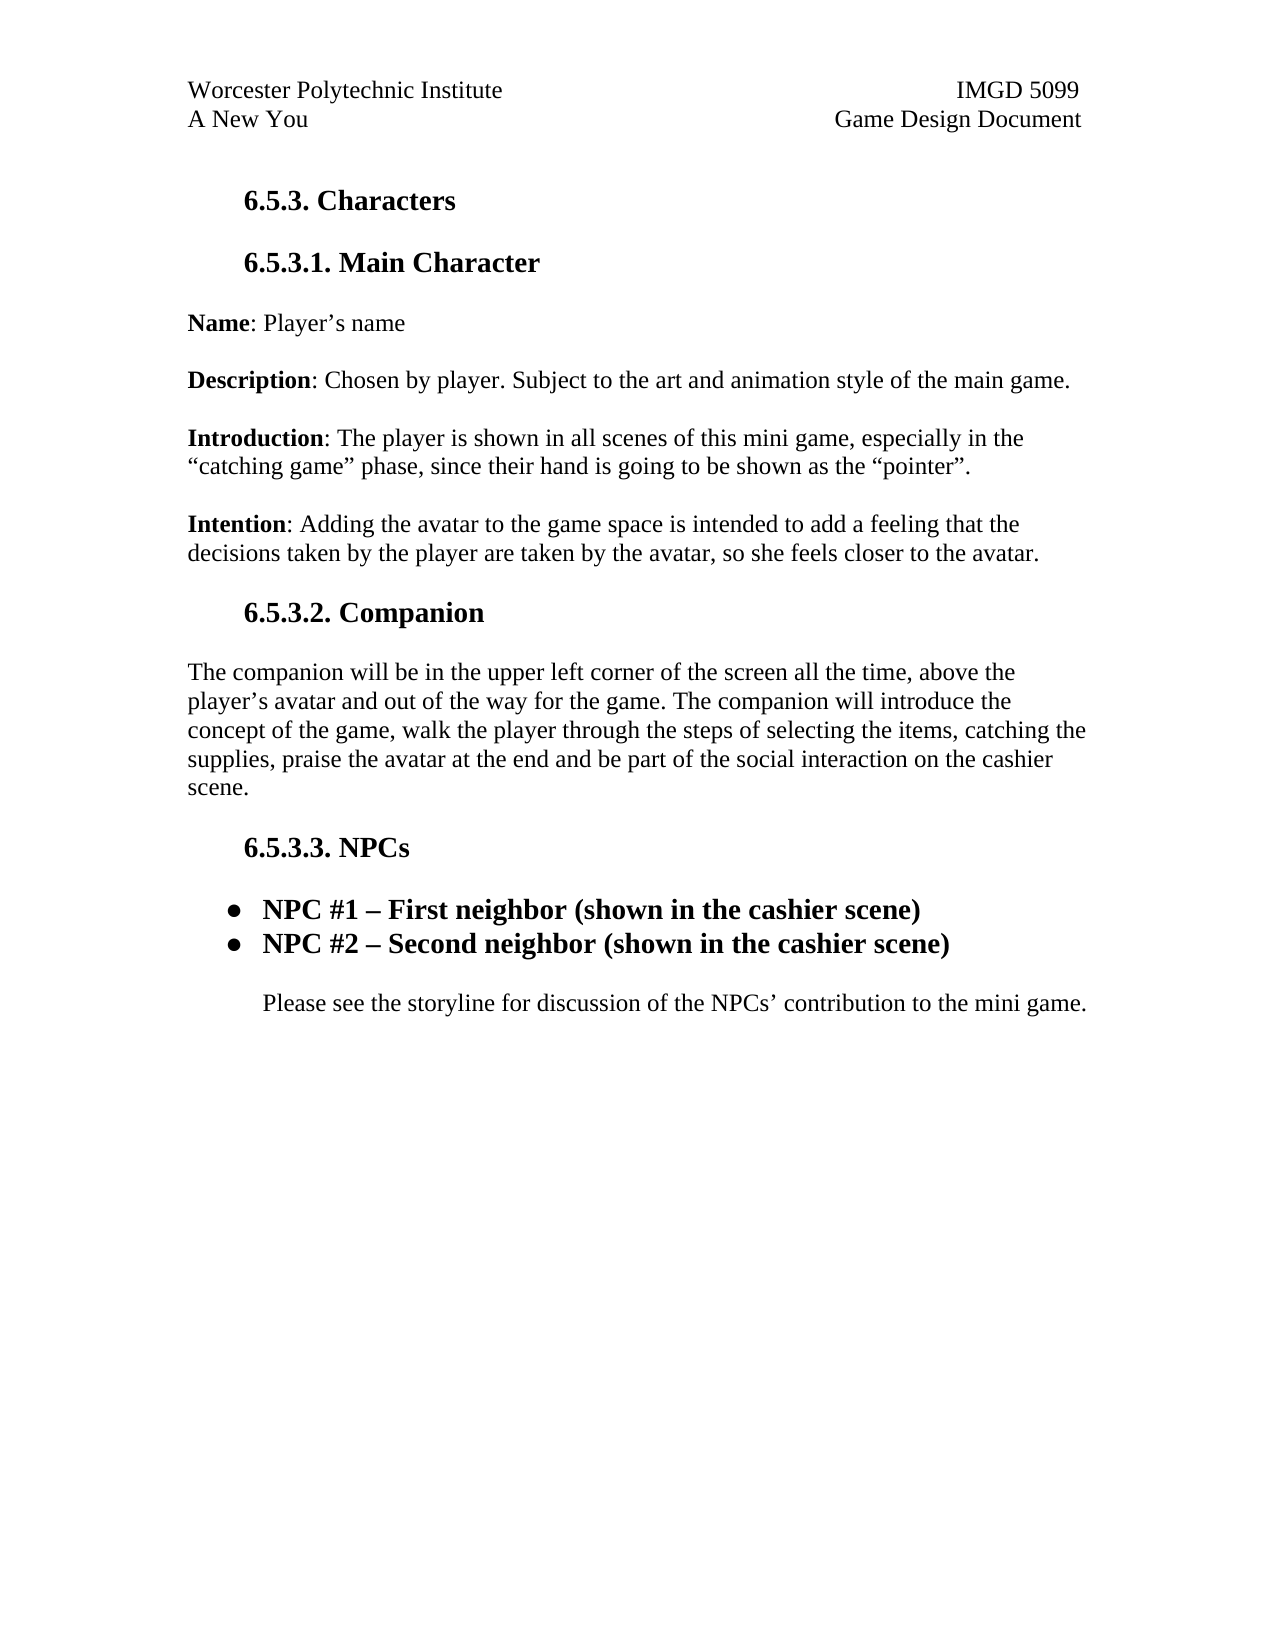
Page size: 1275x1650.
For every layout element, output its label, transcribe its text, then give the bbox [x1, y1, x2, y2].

text 6.5.3.3. NPCs [244, 830, 1087, 863]
text Introduction: The player is shown in all scenes of this mini game, especially in the “catching game” phase, since their hand is going to be shown as the “pointer”. [187, 423, 1087, 480]
text 6.5.3.2. Companion [244, 595, 1087, 629]
list NPC #2 – Second neighbor (shown in the cashier scene) [225, 926, 1087, 959]
list NPC #1 – First neighbor (shown in the cashier scene) [225, 892, 1087, 926]
text The companion will be in the upper left corner of the screen all the time, above the player’s avatar and out of the way for the game. The companion will introduce the concept of the game, walk the player through the steps of selecting the items, catching the supplies, praise the avatar at the end and be part of the social interaction on the cashier scene. [187, 657, 1087, 801]
text 6.5.3. Characters [244, 183, 1087, 217]
text 6.5.3.1. Main Character [244, 245, 1087, 279]
text Intention: Adding the avatar to the game space is intended to add a feeling that the decisions taken by the player are taken by the avatar, so she feels closer to the avatar. [187, 509, 1087, 566]
text Name: Player’s name [187, 308, 1087, 336]
text Description: Chosen by player. Subject to the art and animation style of the main game. [187, 365, 1087, 394]
text Please see the storyline for discussion of the NPCs’ contribution to the mini game. [187, 988, 1087, 1017]
